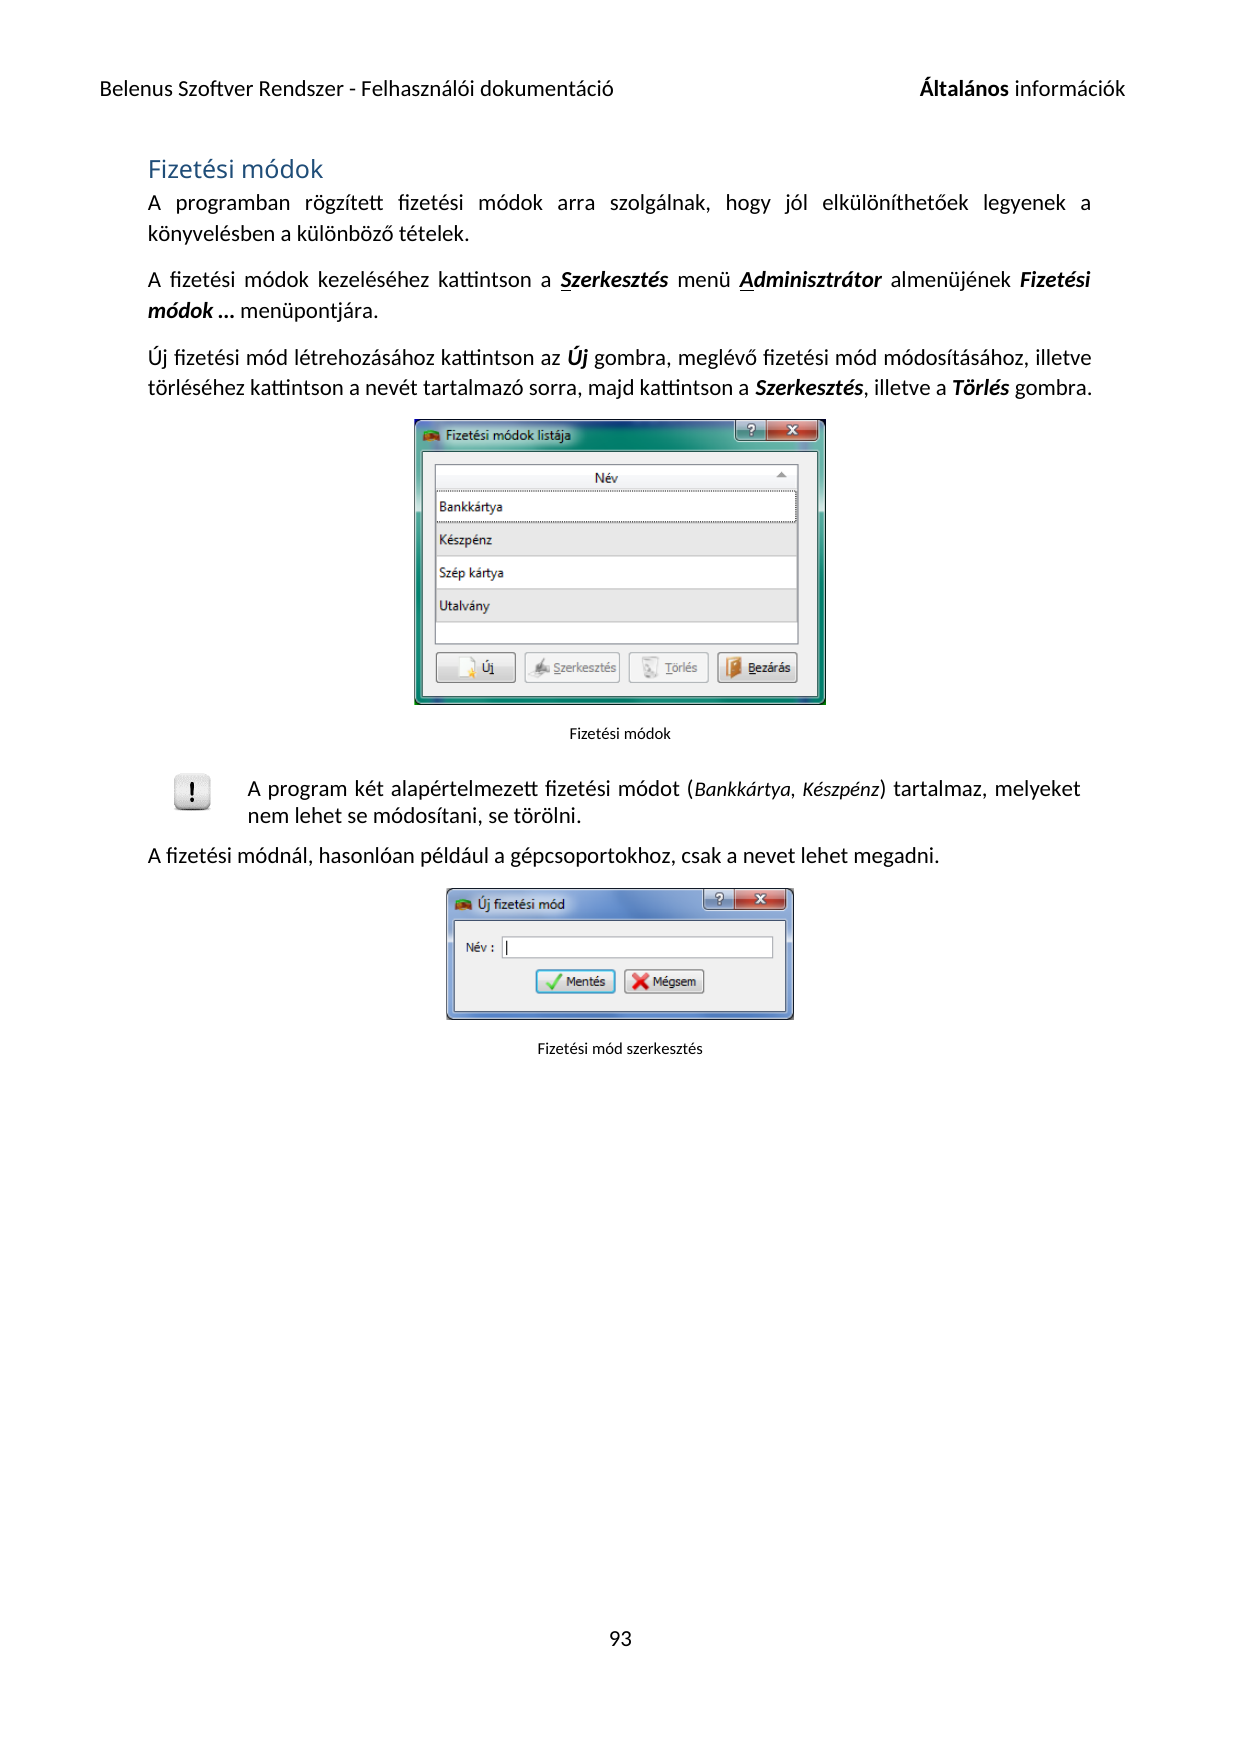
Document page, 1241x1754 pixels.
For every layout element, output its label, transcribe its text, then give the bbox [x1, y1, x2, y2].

table_header [148, 762, 236, 841]
text A programban rögzített fizetési módok arra szolgálnak, hogy jól elkülöníthetőek legyenek a könyvelésben a különböző tételek. [148, 188, 1093, 247]
picture [414, 419, 826, 705]
text Új fizetési mód létrehozásához kattintson az Új gombra, meglévő fizetési mód módosításához, illetve törléséhez kattintson a nevét tartalmazó sorra, majd kattintson a Szerkesztés, illetve a Törlés gombra. [148, 343, 1093, 401]
text A fizetési módok kezeléséhez kattintson a Szerkesztés menü Adminisztrátor almenüjének Fizetési módok … menüpontjára. [148, 266, 1093, 324]
picture [446, 888, 794, 1020]
text A fizetési módnál, hasonlóan például a gépcsoportokhoz, csak a nevet lehet megadni. [148, 841, 1093, 869]
text Fizetési módok [148, 723, 1093, 744]
text Fizetési mód szerkesztés [148, 1038, 1093, 1059]
subtitle Fizetési módok [148, 152, 1093, 186]
table_header A program két alapértelmezett fizetési módot (Bankkártya, Készpénz) tartalmaz, melyeket nem lehet se módosítani, se törölni. [236, 762, 1092, 841]
picture [173, 773, 211, 811]
